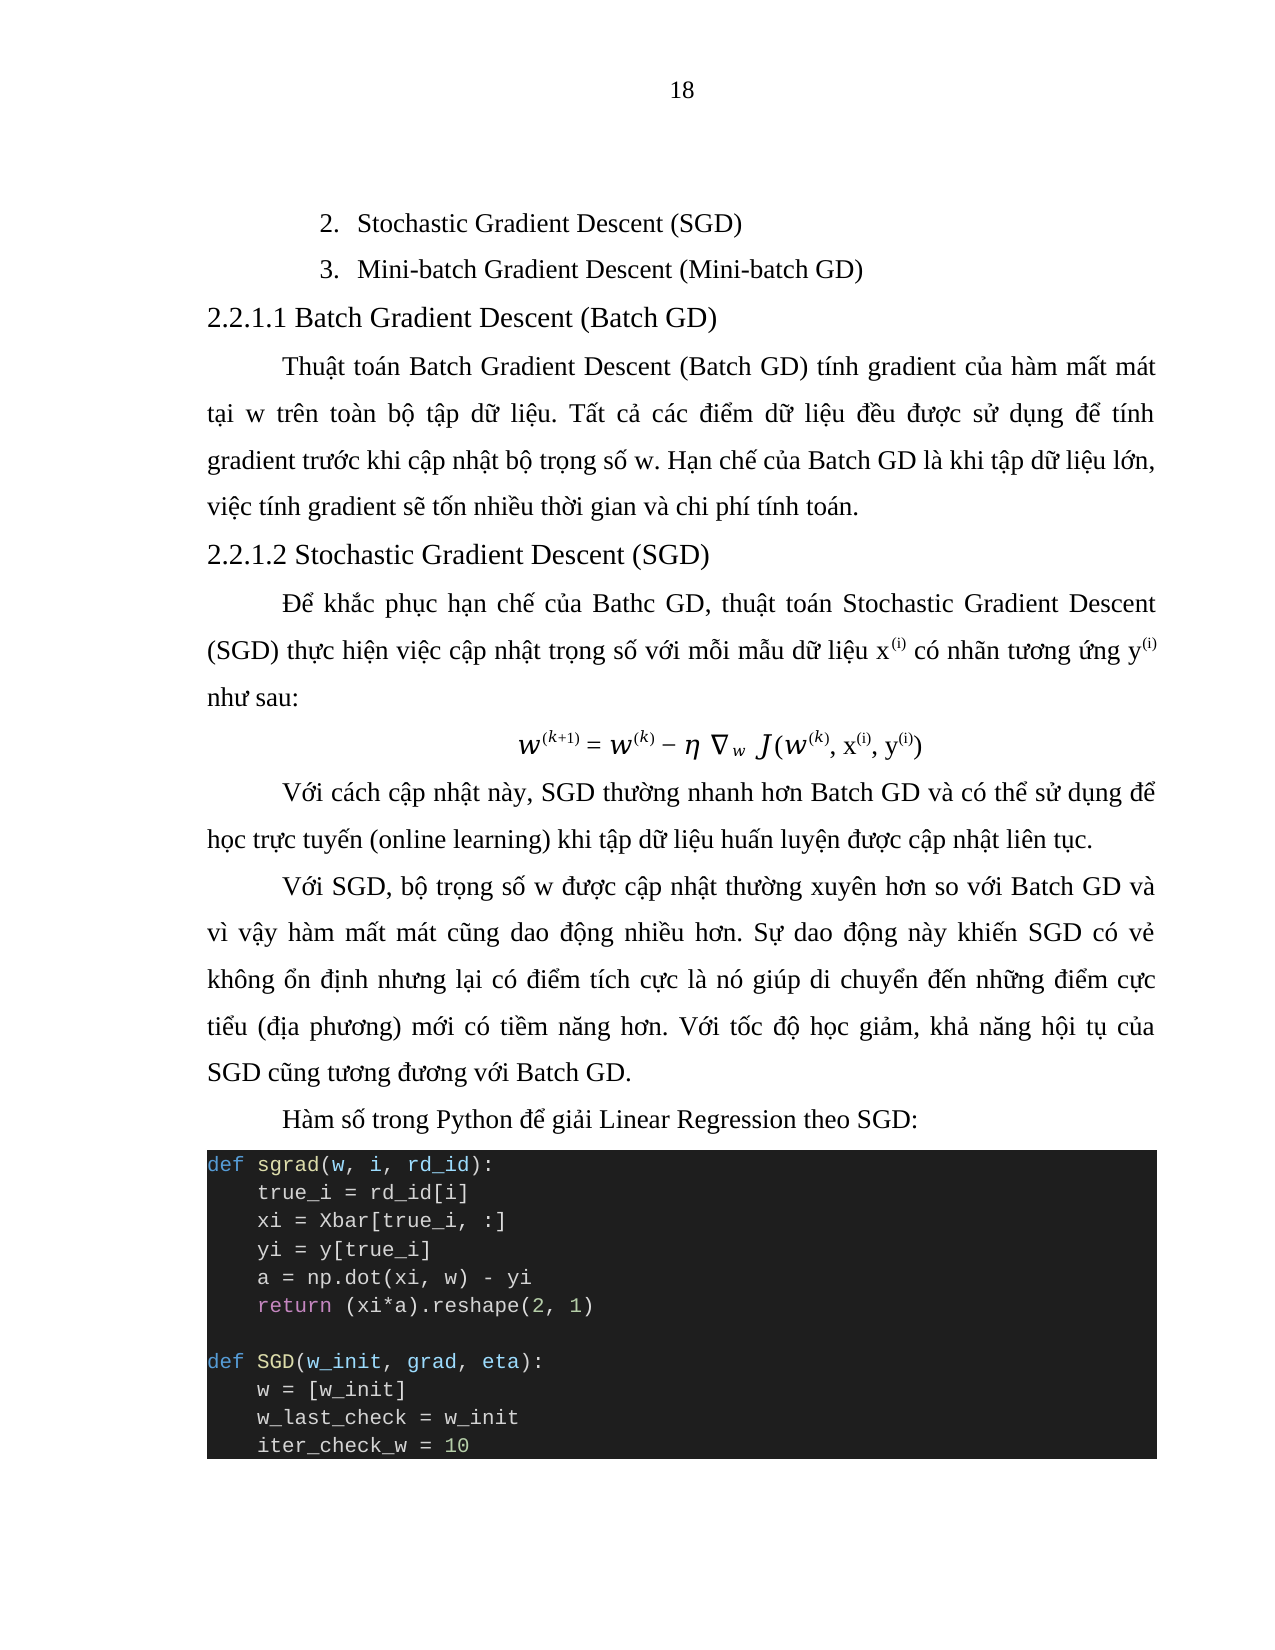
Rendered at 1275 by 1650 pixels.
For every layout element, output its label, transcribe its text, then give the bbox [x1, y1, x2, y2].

text Với cách cập nhật này, SGD thường nhanh hơn Batch GD và có thể sử dụng để học trực tuyến (online learning) khi tập dữ liệu huấn luyện được cập nhật liên tục. [207, 776, 1157, 854]
text w = [w_init] [207, 1375, 1157, 1403]
text Hàm số trong Python để giải Linear Regression theo SGD: [207, 1103, 1157, 1134]
text 2.2.1.2 Stochastic Gradient Descent (SGD) [207, 537, 1157, 571]
text true_i = rd_id[i] [207, 1178, 1157, 1206]
text Với SGD, bộ trọng số w được cập nhật thường xuyên hơn so với Batch GD và vì vậy hàm mất mát cũng dao động nhiều hơn. Sự dao động này khiến SGD có vẻ không ổn định nhưng lại có điểm tích cực là nó giúp di chuyển đến những điểm cực tiểu (địa phương) mới có tiềm năng hơn. Với tốc độ học giảm, khả năng hội tụ của SGD cũng tương đương với Batch GD. [207, 870, 1157, 1088]
text iter_check_w = 10 [207, 1431, 1157, 1459]
list Mini-batch Gradient Descent (Mini-batch GD) [319, 253, 1157, 284]
text return (xi*a).reshape(2, 1) [207, 1290, 1157, 1318]
text Thuật toán Batch Gradient Descent (Batch GD) tính gradient của hàm mất mát tại w trên toàn bộ tập dữ liệu. Tất cả các điểm dữ liệu đều được sử dụng để tính gradient trước khi cập nhật bộ trọng số w. Hạn chế của Batch GD là khi tập dữ liệu lớn, việc tính gradient sẽ tốn nhiều thời gian và chi phí tính toán. [207, 350, 1157, 522]
text Để khắc phục hạn chế của Bathc GD, thuật toán Stochastic Gradient Descent (SGD) thực hiện việc cập nhật trọng số với mỗi mẫu dữ liệu x(i) có nhãn tương ứng y(i) như sau: [207, 587, 1157, 712]
text xi = Xbar[true_i, :] [207, 1206, 1157, 1234]
text def sgrad(w, i, rd_id): [207, 1150, 1157, 1178]
text yi = y[true_i] [207, 1234, 1157, 1262]
text 𝑤(𝑘+1) = 𝑤(𝑘) − 𝜂 ∇𝑤 𝐽(𝑤(𝑘), x(i), y(i)) [207, 727, 1157, 760]
text 2.2.1.1 Batch Gradient Descent (Batch GD) [207, 300, 1157, 334]
text w_last_check = w_init [207, 1403, 1157, 1431]
list Stochastic Gradient Descent (SGD) [319, 207, 1157, 238]
text def SGD(w_init, grad, eta): [207, 1347, 1157, 1375]
text a = np.dot(xi, w) - yi [207, 1262, 1157, 1290]
